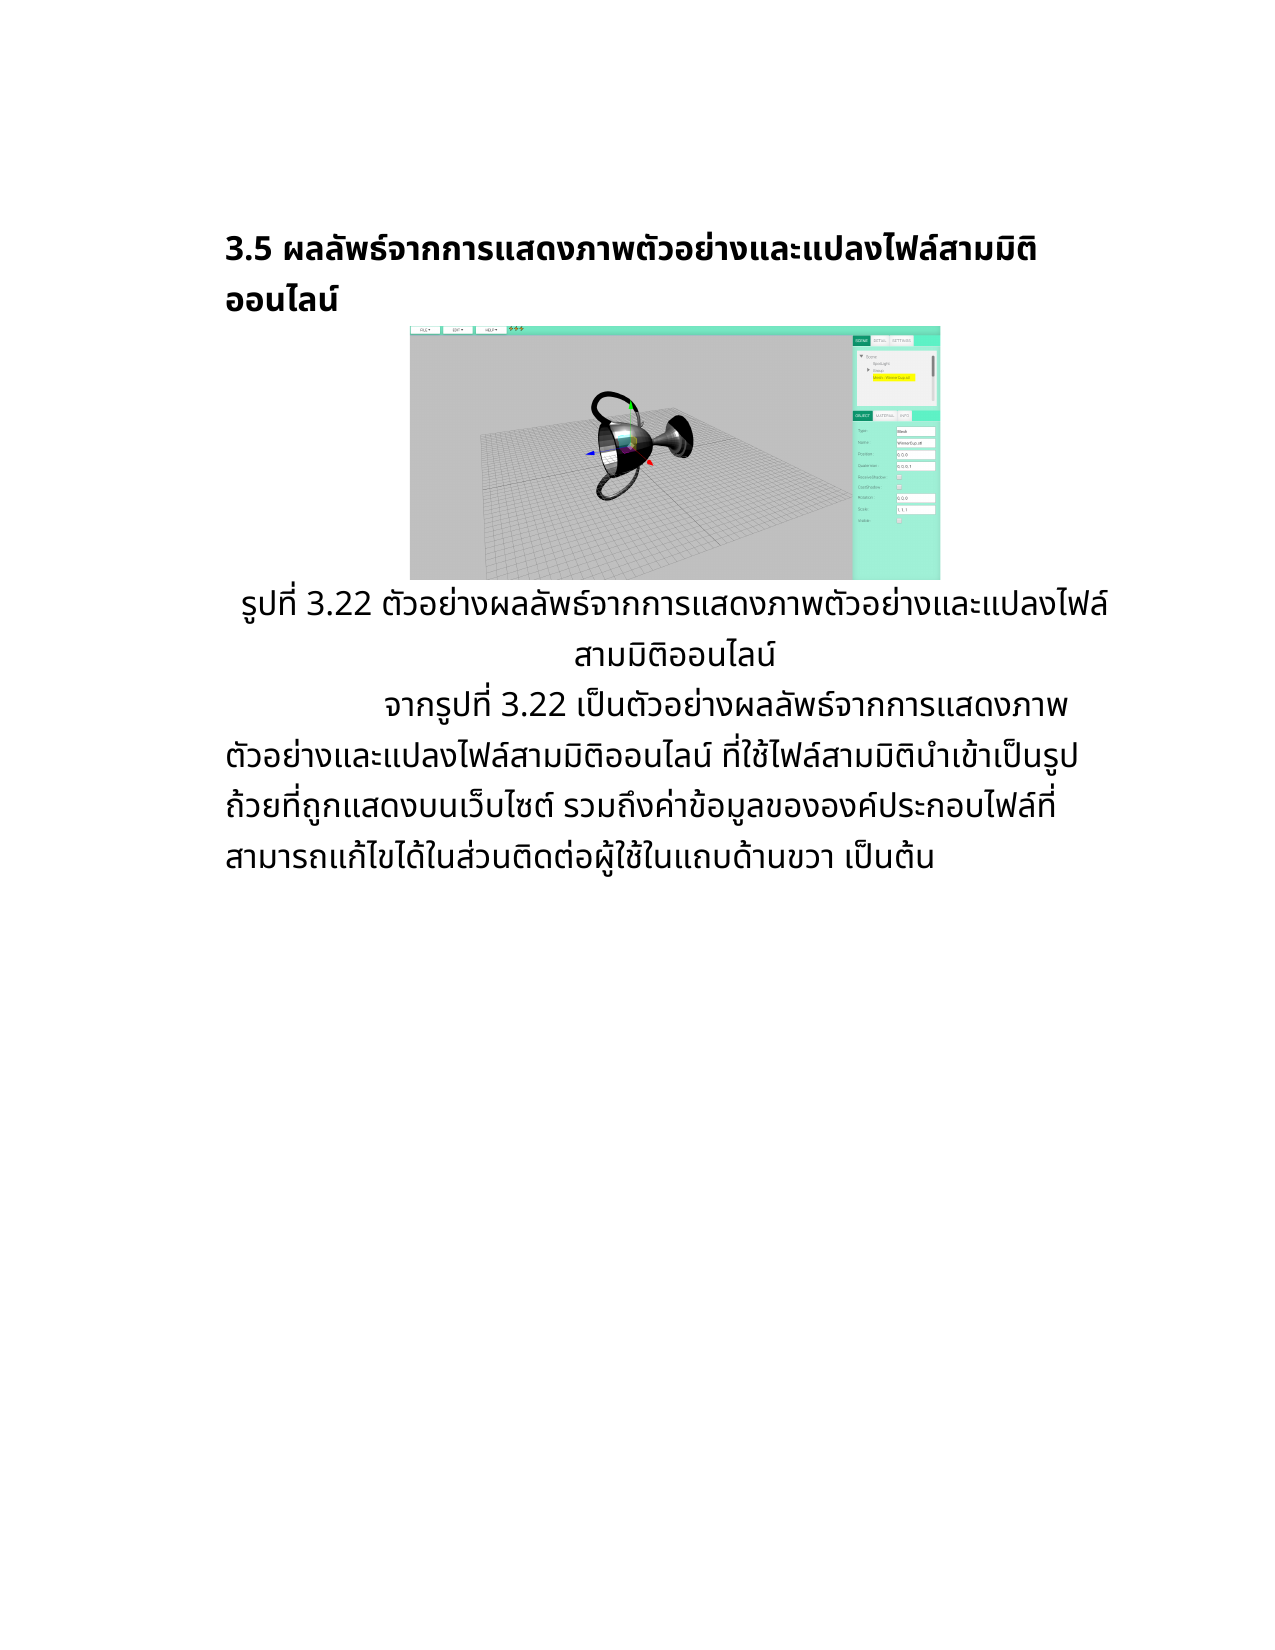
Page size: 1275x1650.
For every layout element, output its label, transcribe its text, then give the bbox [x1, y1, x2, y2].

subtitle 3.5 ผลลัพธ์จากการแสดงภาพตัวอย่างและแปลงไฟล์สามมิติออนไลน์ [225, 225, 1125, 326]
picture [409, 326, 941, 580]
